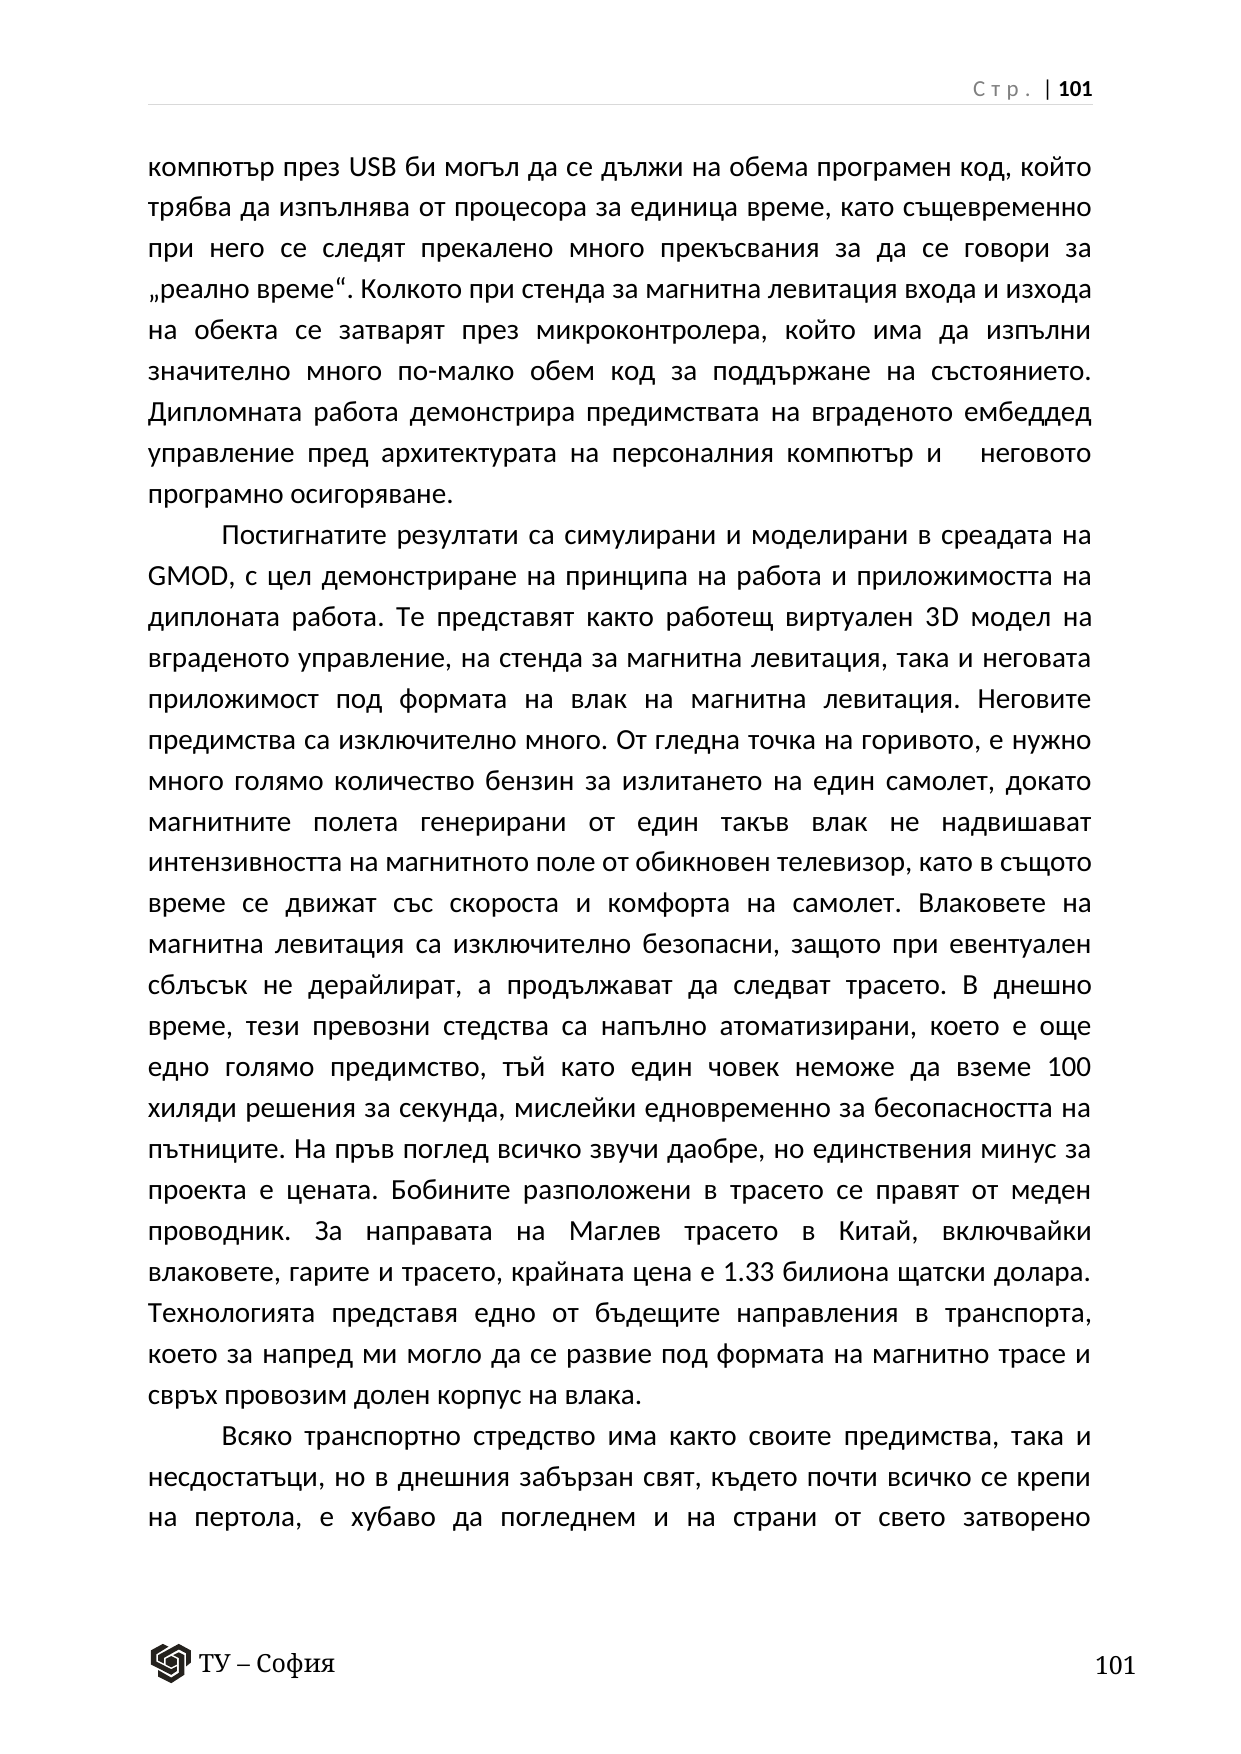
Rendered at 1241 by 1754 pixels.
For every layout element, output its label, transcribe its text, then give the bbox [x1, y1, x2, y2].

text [148, 148, 1093, 511]
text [148, 1417, 1093, 1534]
text Постигнатите резултати са симулирани и моделирани в среадата на GMOD, с цел демонстриране на принципа на работа и приложимостта на диплоната работа. Те представят както работещ виртуален 3D модел на вграденото управление, на стенда за магнитна левитация, така и неговата приложимост под формата на влак на магнитна левитация. Неговите предимства са изключително много. От гледна точка на горивото, е нужно много голямо количество бензин за излитането на един самолет, докато магнитните полета генерирани от един такъв влак не надвишават интензивността на магнитното поле от обикновен телевизор, като в същото време се движат със скороста и комфорта на самолет. Влаковете на магнитна левитация са изключително безопасни, защото при евентуален сблъсък не дерайлират, а продължават да следват трасето. В днешно време, тези превозни стедства са напълно атоматизирани, което е още едно голямо предимство, тъй като един човек неможе да вземе 100 хиляди решения за секунда, мислейки едновременно за бесопасността на пътниците. На пръв поглед всичко звучи даобре, но единствения минус за проекта е цената. Бобините разположени в трасето се правят от меден проводник. За направата на Маглев трасето в Китай, включвайки влаковете, гарите и трасето, крайната цена е 1.33 билиона щатски долара. Технологията представя едно от бъдещите направления в транспорта, което за напред ми могло да се развие под формата на магнитно трасе и свръх провозим долен корпус на влака. [148, 516, 1093, 1411]
